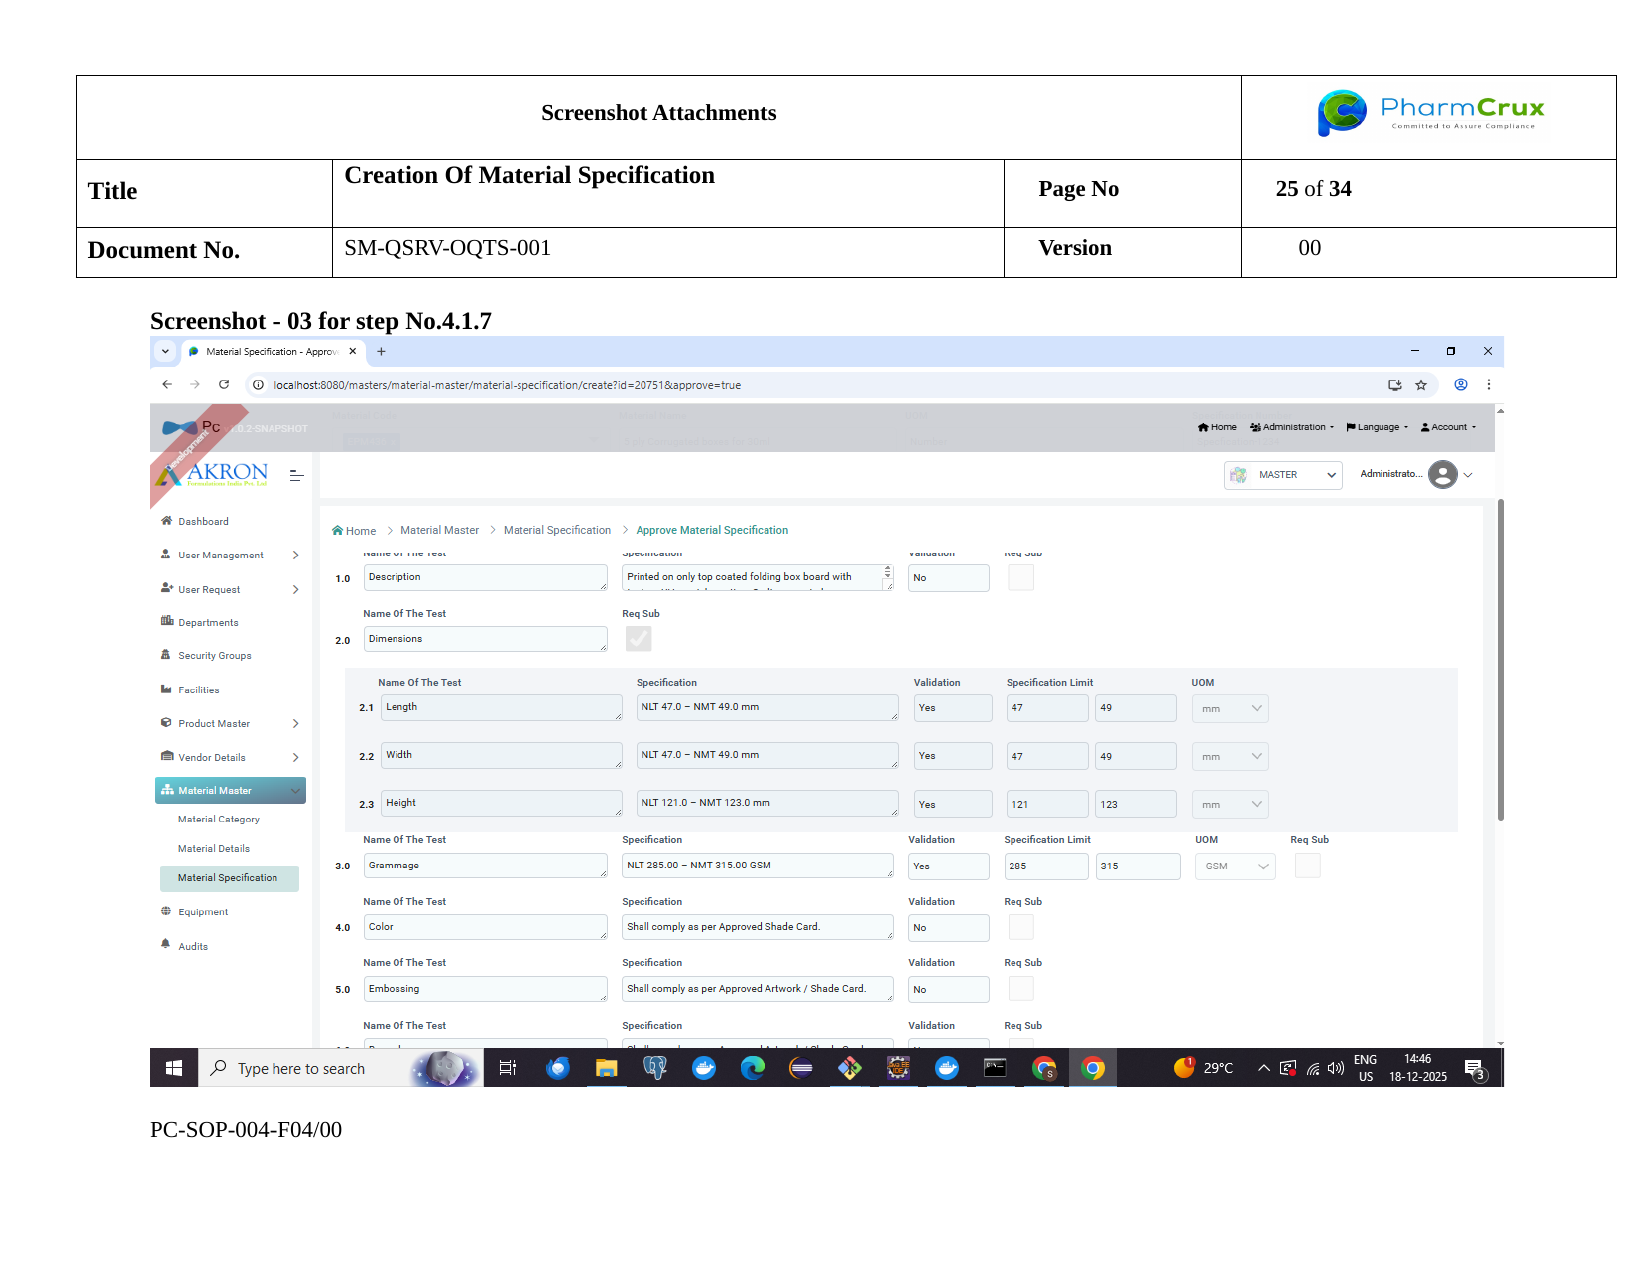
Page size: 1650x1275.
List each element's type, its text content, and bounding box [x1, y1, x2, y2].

picture [1307, 82, 1551, 143]
text Screenshot - 03 for step No.4.1.7 [150, 306, 1500, 336]
picture [150, 336, 1505, 1087]
